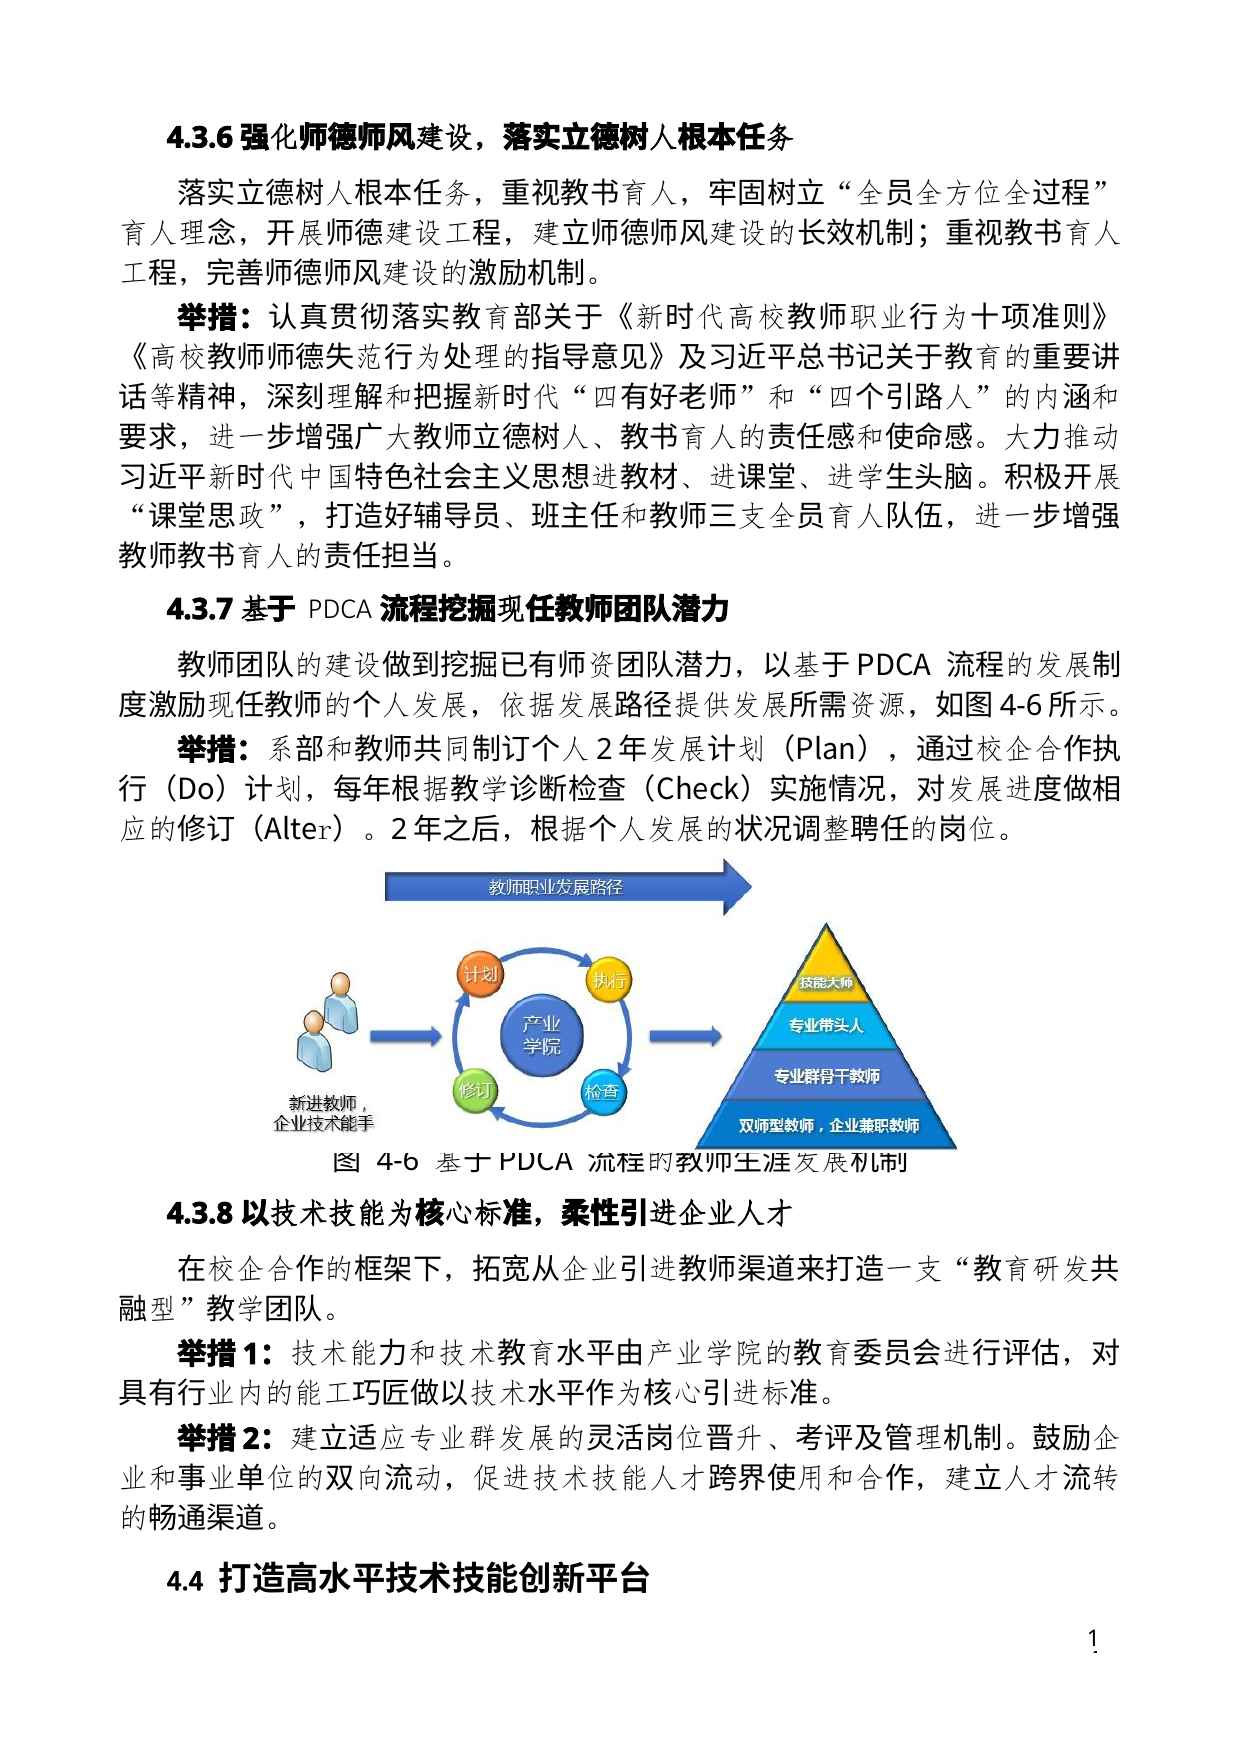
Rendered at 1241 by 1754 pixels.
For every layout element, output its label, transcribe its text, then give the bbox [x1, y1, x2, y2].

subtitle 以技术技能为核心标准，柔性引进企业人才 [167, 1194, 1122, 1230]
subtitle 强化师德师风建设，落实立德树人根本任务 [167, 118, 1122, 154]
text 图 4-6 基于PDCA 流程的教师生涯发展机制 [119, 1142, 1122, 1175]
text 举措2：建立适应专业群发展的灵活岗位晋升、考评及管理机制。鼓励企业和事业单位的双向流动，促进技术技能人才跨界使用和合作，建立人才流转的畅通渠道。 [119, 1419, 1122, 1532]
text 举措：认真贯彻落实教育部关于《新时代高校教师职业行为十项准则》《高校教师师德失范行为处理的指导意见》及习近平总书记关于教育的重要讲话等精神，深刻理解和把握新时代“四有好老师”和“四个引路人”的内涵和要求，进一步增强广大教师立德树人、教书育人的责任感和使命感。大力推动习近平新时代中国特色社会主义思想进教材、进课堂、进学生头脑。积极开展“课堂思政”，打造好辅导员、班主任和教师三支全员育人队伍，进一步增强教师教书育人的责任担当。 [119, 299, 1122, 571]
subtitle 基于 PDCA 流程挖掘现任教师团队潜力 [167, 590, 1122, 626]
picture [272, 855, 964, 1153]
text 落实立德树人根本任务，重视教书育人，牢固树立“全员全方位全过程”育人理念，开展师德建设工程，建立师德师风建设的长效机制；重视教书育人工程，完善师德师风建设的激励机制。 [119, 174, 1122, 287]
text 在校企合作的框架下，拓宽从企业引进教师渠道来打造一支“教育研发共融型”教学团队。 [119, 1250, 1122, 1323]
subtitle 打造高水平技术技能创新平台 [167, 1551, 1122, 1599]
text 教师团队的建设做到挖掘已有师资团队潜力，以基于PDCA 流程的发展制度激励现任教师的个人发展，依据发展路径提供发展所需资源，如图4-6所示。 [119, 646, 1122, 719]
text 举措1：技术能力和技术教育水平由产业学院的教育委员会进行评估，对具有行业内的能工巧匠做以技术水平作为核心引进标准。 [119, 1335, 1122, 1408]
text 举措：系部和教师共同制订个人2年发展计划（Plan），通过校企合作执行（Do）计划，每年根据教学诊断检查（Check）实施情况，对发展进度做相应的修订（Alter）。2年之后，根据个人发展的状况调整聘任的岗位。 [119, 731, 1122, 843]
